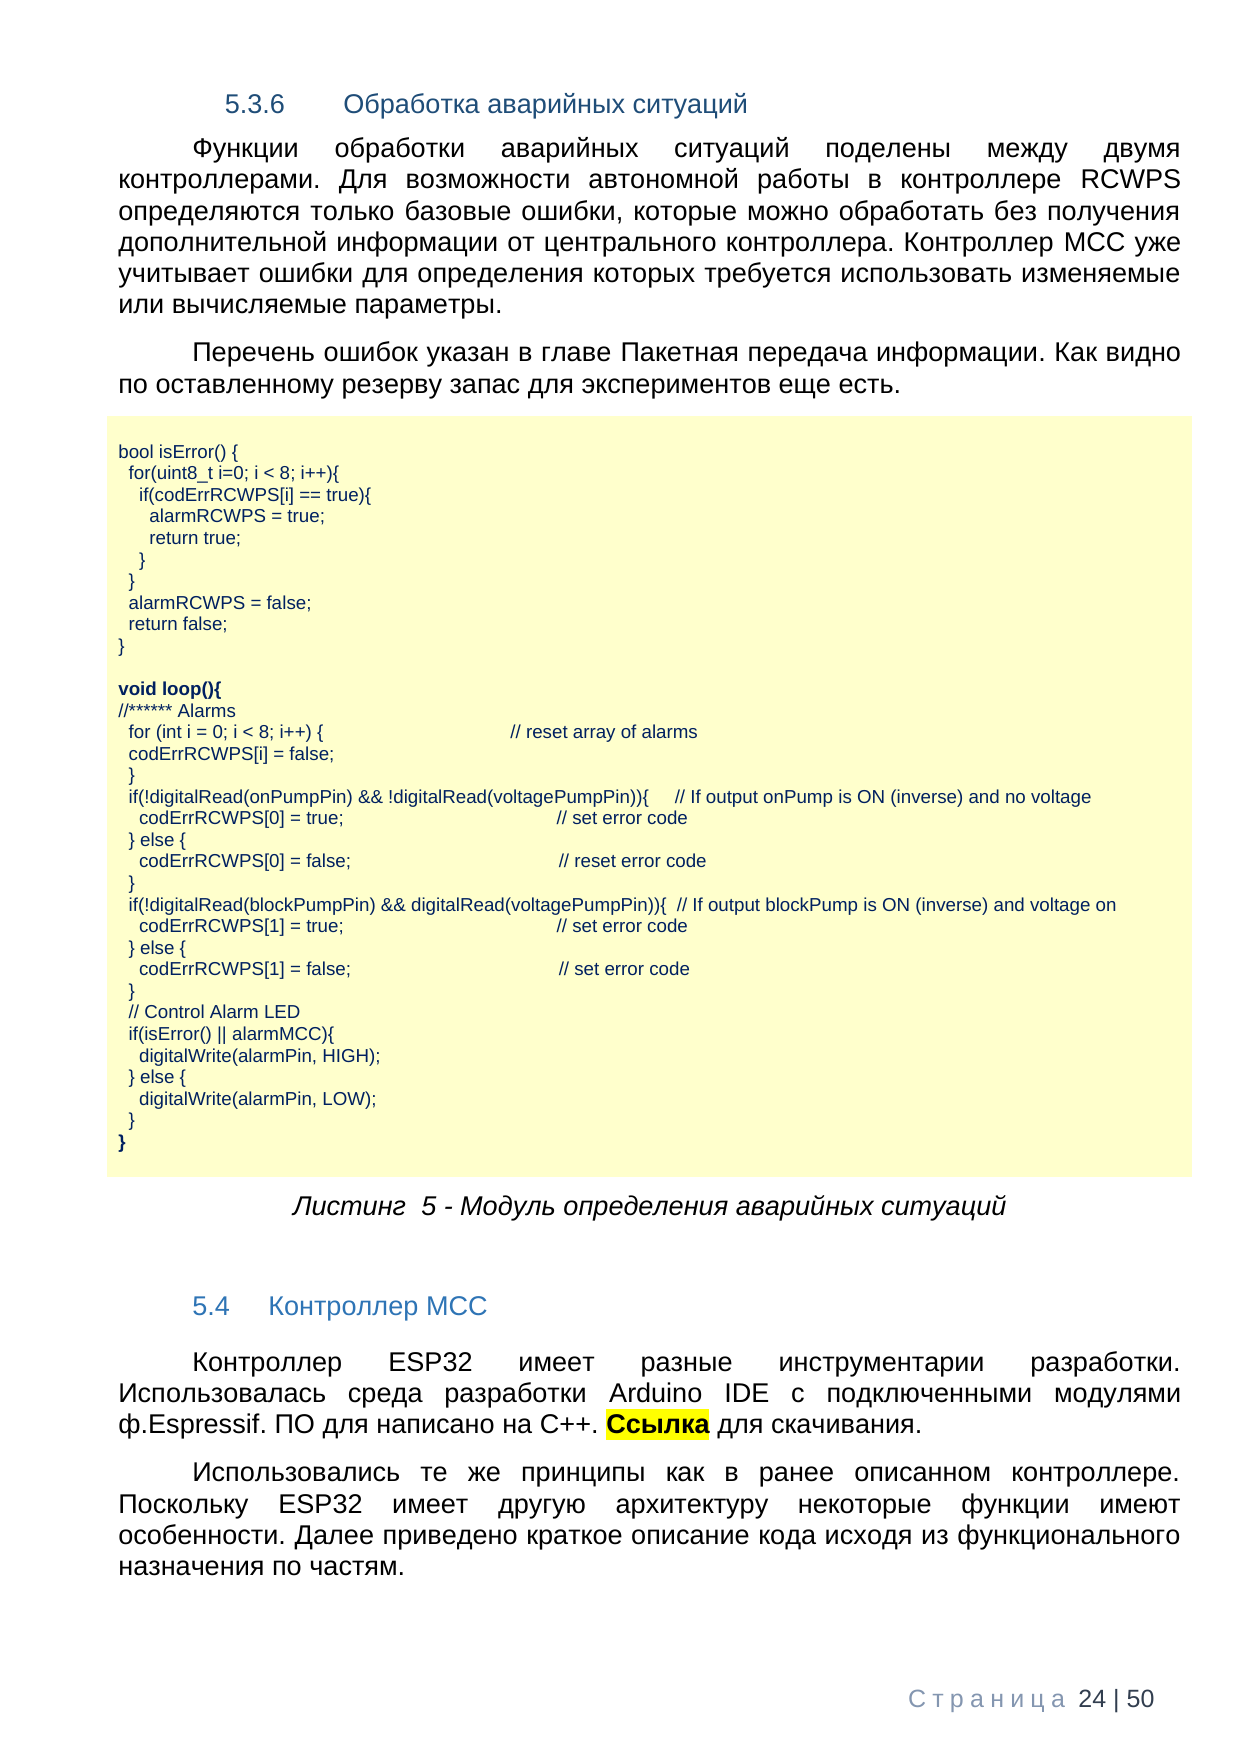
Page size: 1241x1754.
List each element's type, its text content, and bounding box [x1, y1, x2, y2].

text Листинг 5 - Модуль определения аварийных ситуаций [118, 1190, 1181, 1221]
table_header bool isError() { for(uint8_t i=0; i < 8; i++){ if(codErrRCWPS[i] == true){ alarmRCWPS = true; return true; } } alarmRCWPS = false; return false; } void loop(){ //****** Alarms for (int i = 0; i < 8; i++) { // reset array of alarms codErrRCWPS[i] = false; } if(!digitalRead(onPumpPin) && !digitalRead(voltagePumpPin)){ // If output onPump is ON (inverse) and no voltage codErrRCWPS[0] = true; // set error code } else { codErrRCWPS[0] = false; // reset error code } if(!digitalRead(blockPumpPin) && digitalRead(voltagePumpPin)){ // If output blockPump is ON (inverse) and voltage on codErrRCWPS[1] = true; // set error code } else { codErrRCWPS[1] = false; // set error code } // Control Alarm LED if(isError() || alarmMCC){ digitalWrite(alarmPin, HIGH); } else { digitalWrite(alarmPin, LOW); } } [107, 416, 1192, 1177]
text Перечень ошибок указан в главе Пакетная передача информации. Как видно по оставленному резерву запас для экспериментов еще есть. [118, 336, 1181, 399]
subtitle Обработка аварийных ситуаций [118, 88, 1181, 120]
text Использовались те же принципы как в ранее описанном контроллере. Поскольку ESP32 имеет другую архитектуру некоторые функции имеют особенности. Далее приведено краткое описание кода исходя из функционального назначения по частям. [118, 1456, 1181, 1581]
text Контроллер ESP32 имеет разные инструментарии разработки. Использовалась среда разработки Arduino IDE с подключенными модулями ф.Espressif. ПО для написано на С++. Ссылка для скачивания. [118, 1346, 1181, 1440]
subtitle Контроллер MCC [118, 1290, 1181, 1321]
text Функции обработки аварийных ситуаций поделены между двумя контроллерами. Для возможности автономной работы в контроллере RCWPS определяются только базовые ошибки, которые можно обработать без получения дополнительной информации от центрального контроллера. Контроллер MCC уже учитывает ошибки для определения которых требуется использовать изменяемые или вычисляемые параметры. [118, 132, 1181, 320]
